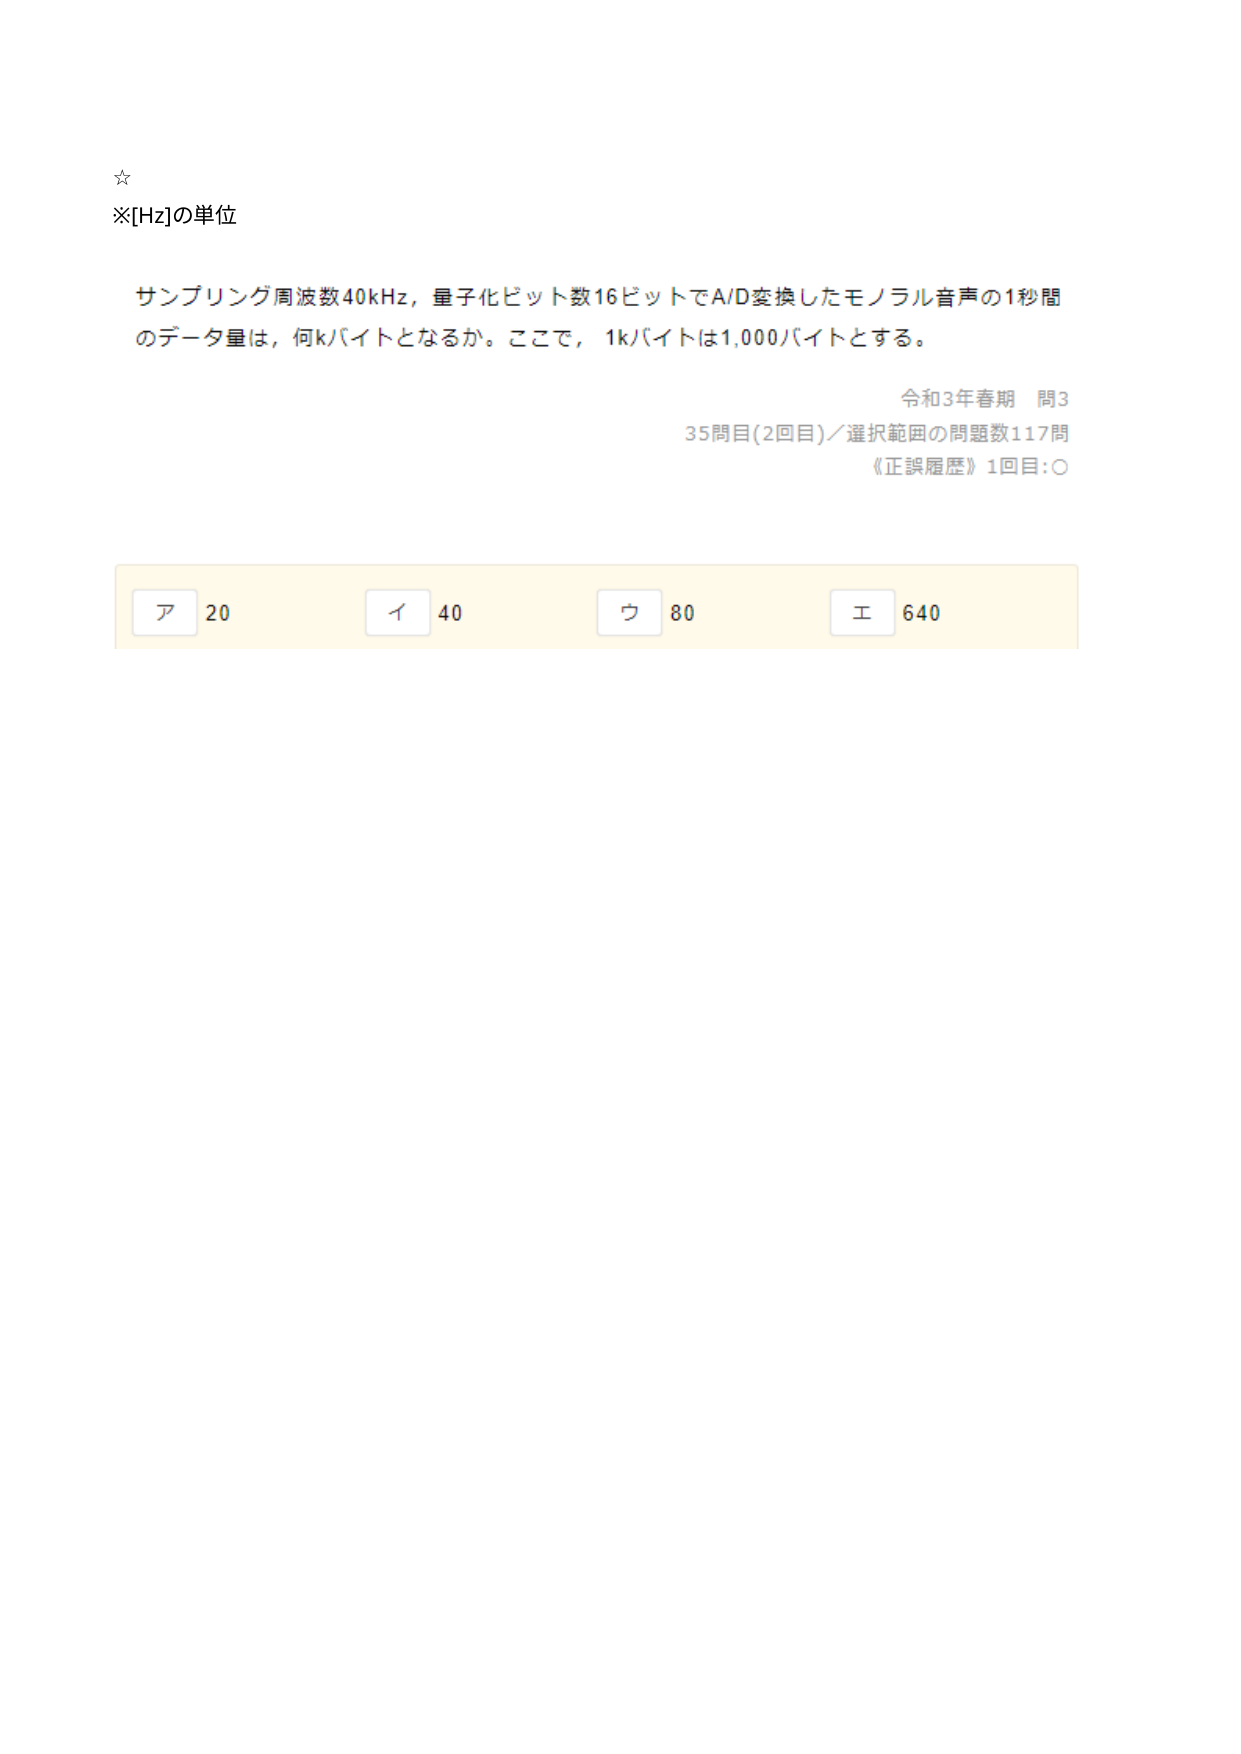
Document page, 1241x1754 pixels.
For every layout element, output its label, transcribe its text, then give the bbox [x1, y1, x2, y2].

picture [112, 270, 1082, 649]
text ※[Hz]の単位 [112, 196, 1128, 233]
text ☆ [112, 158, 1128, 196]
